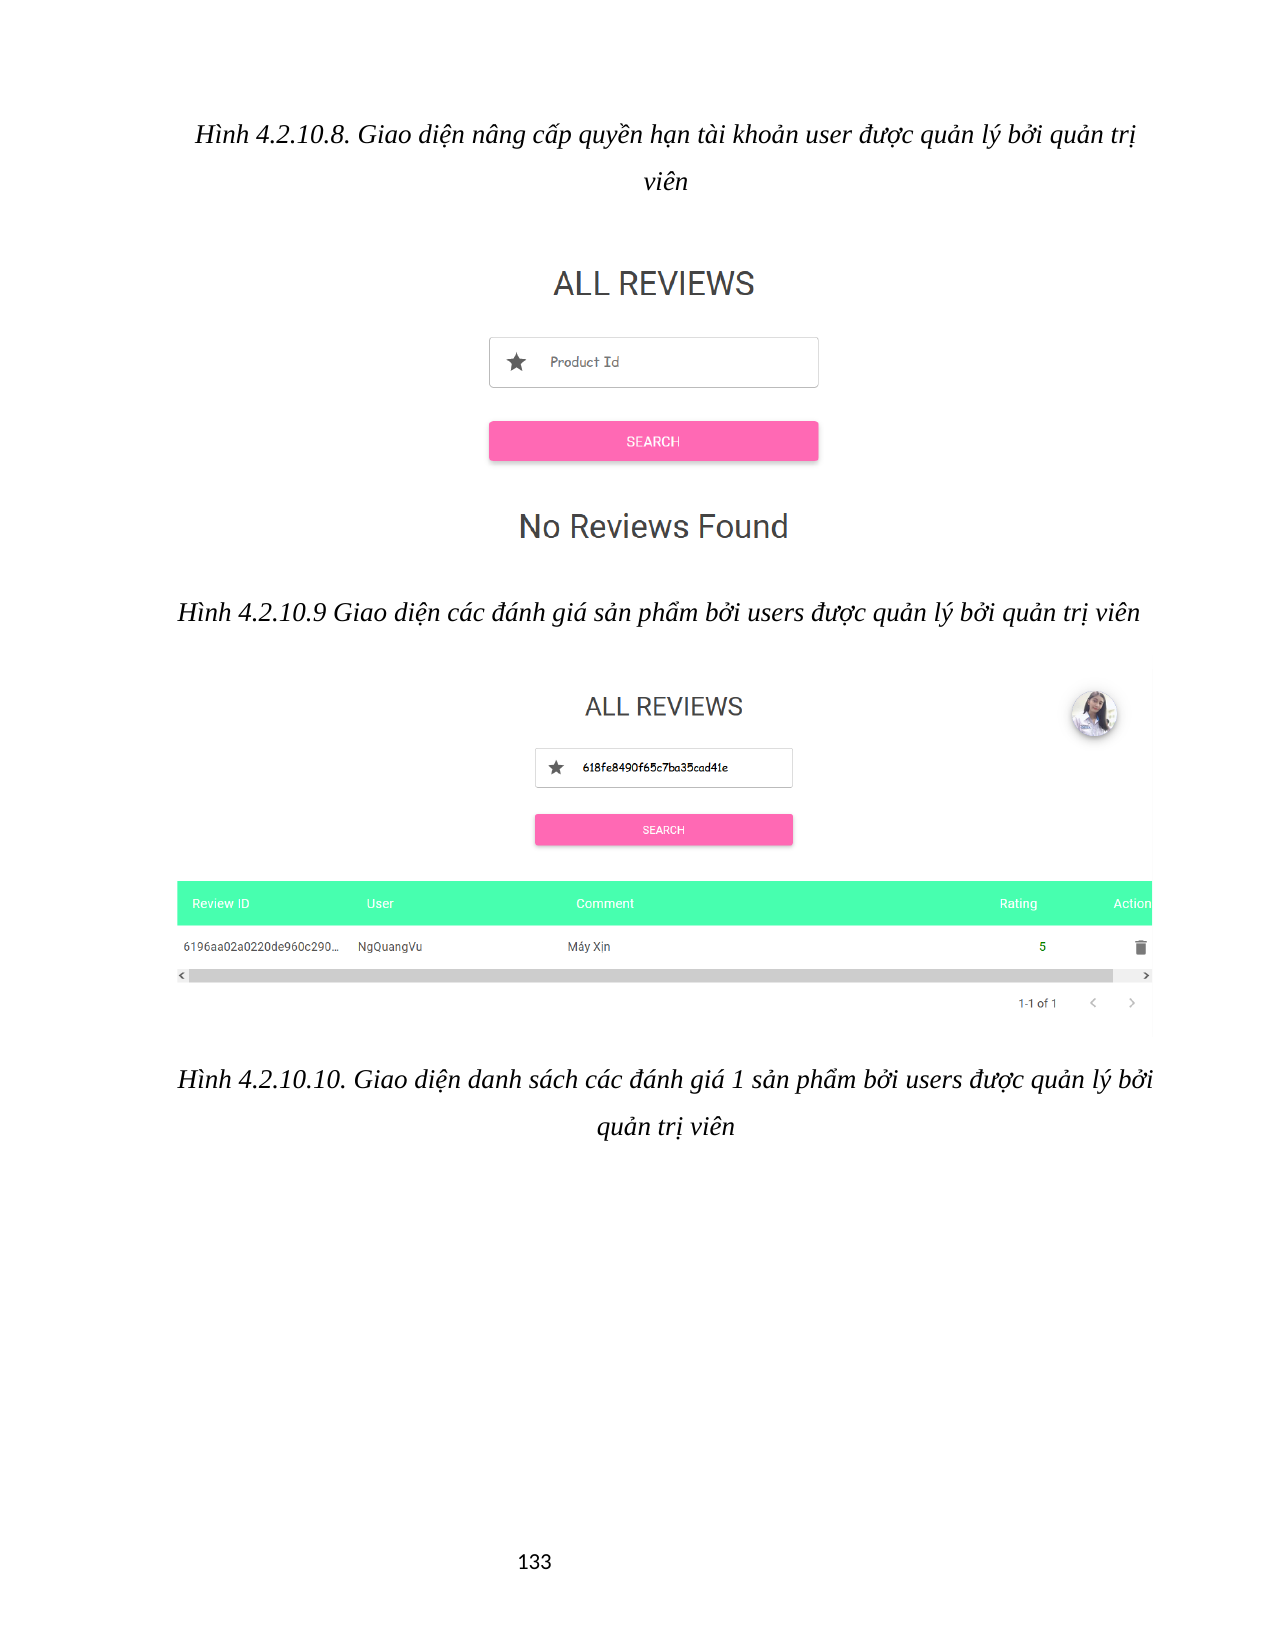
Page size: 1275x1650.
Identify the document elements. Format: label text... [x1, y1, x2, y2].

text Hình 4.2.10.10. Giao diện danh sách các đánh giá 1 sản phẩm bởi users được quản lý bởi quản trị viên [177, 1063, 1157, 1141]
text Hình 4.2.10.8. Giao diện nâng cấp quyền hạn tài khoản user được quản lý bởi quản trị viên [177, 118, 1157, 196]
picture [177, 223, 1153, 570]
text Hình 4.2.10.9 Giao diện các đánh giá sản phẩm bởi users được quản lý bởi quản trị viên [177, 596, 1157, 627]
picture [177, 655, 1153, 1037]
